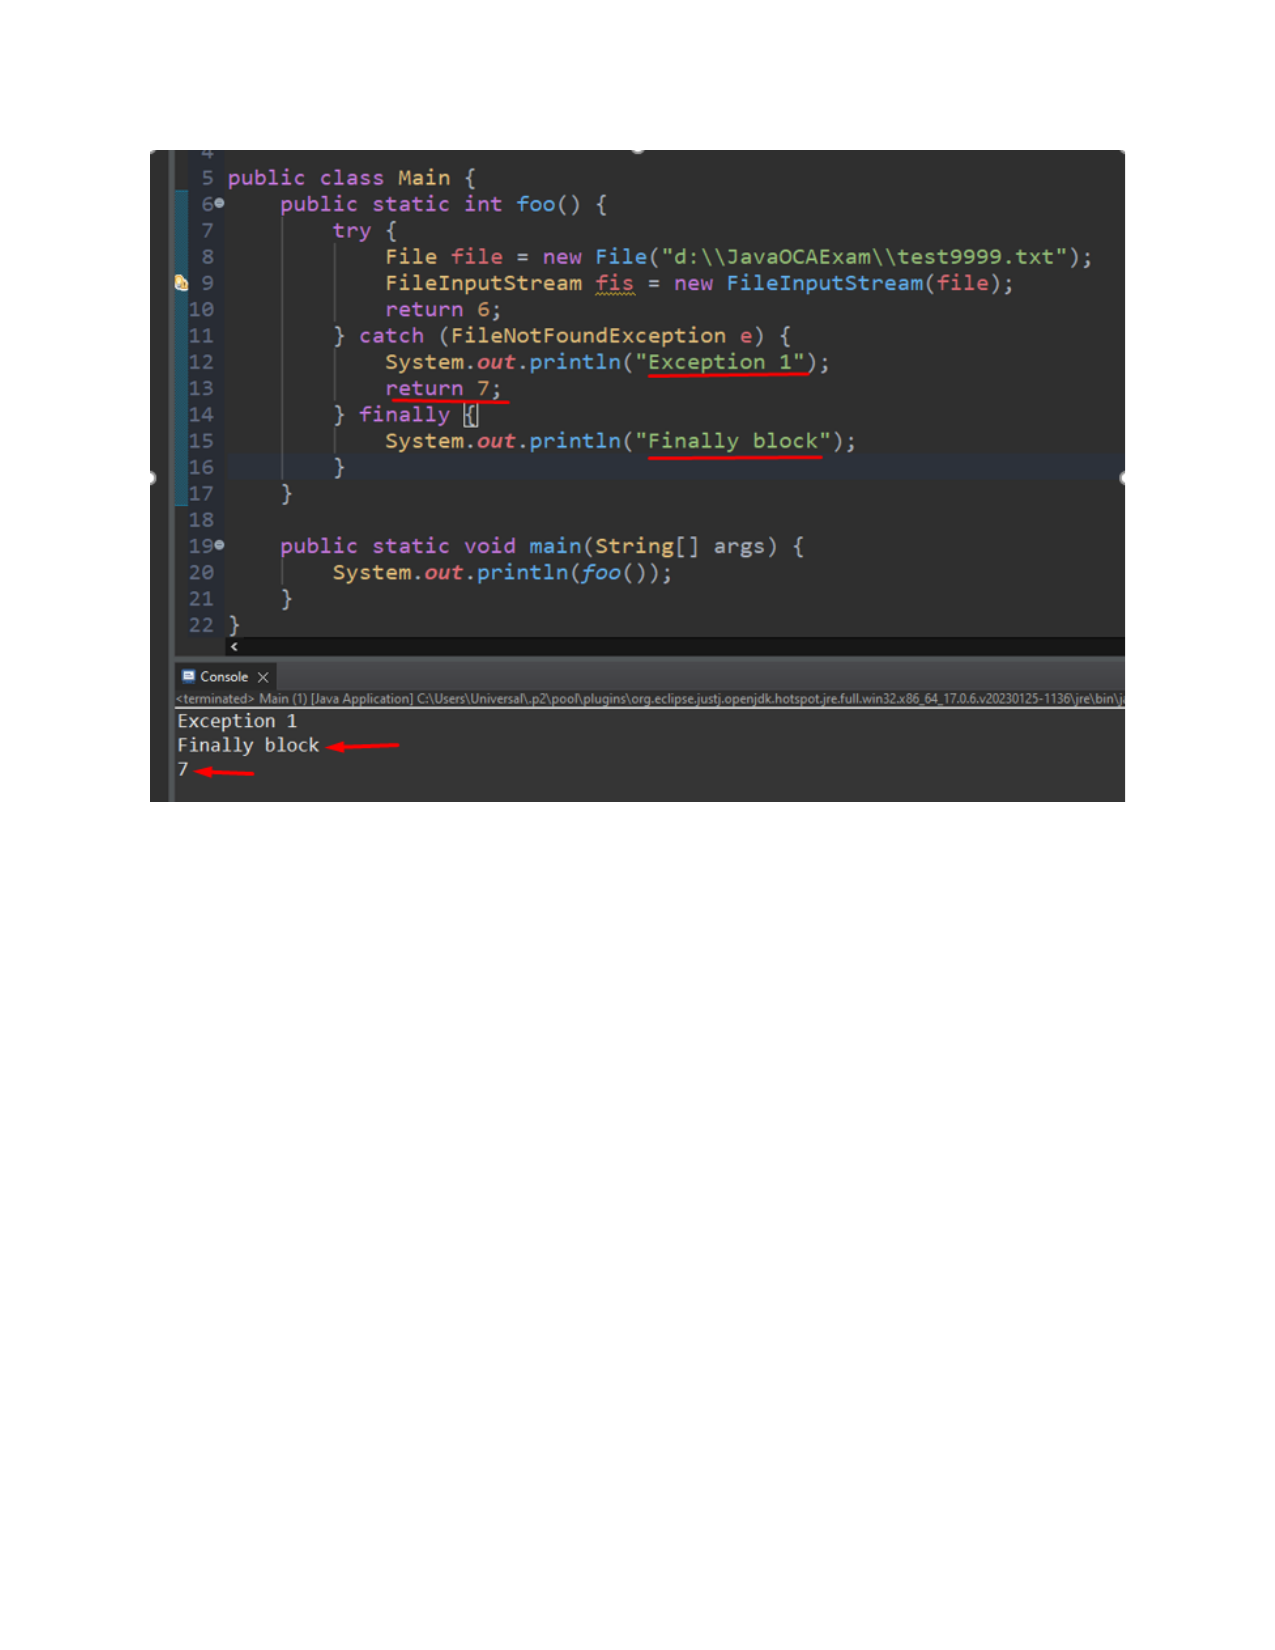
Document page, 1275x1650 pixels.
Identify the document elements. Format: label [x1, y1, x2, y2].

picture [150, 150, 1125, 802]
